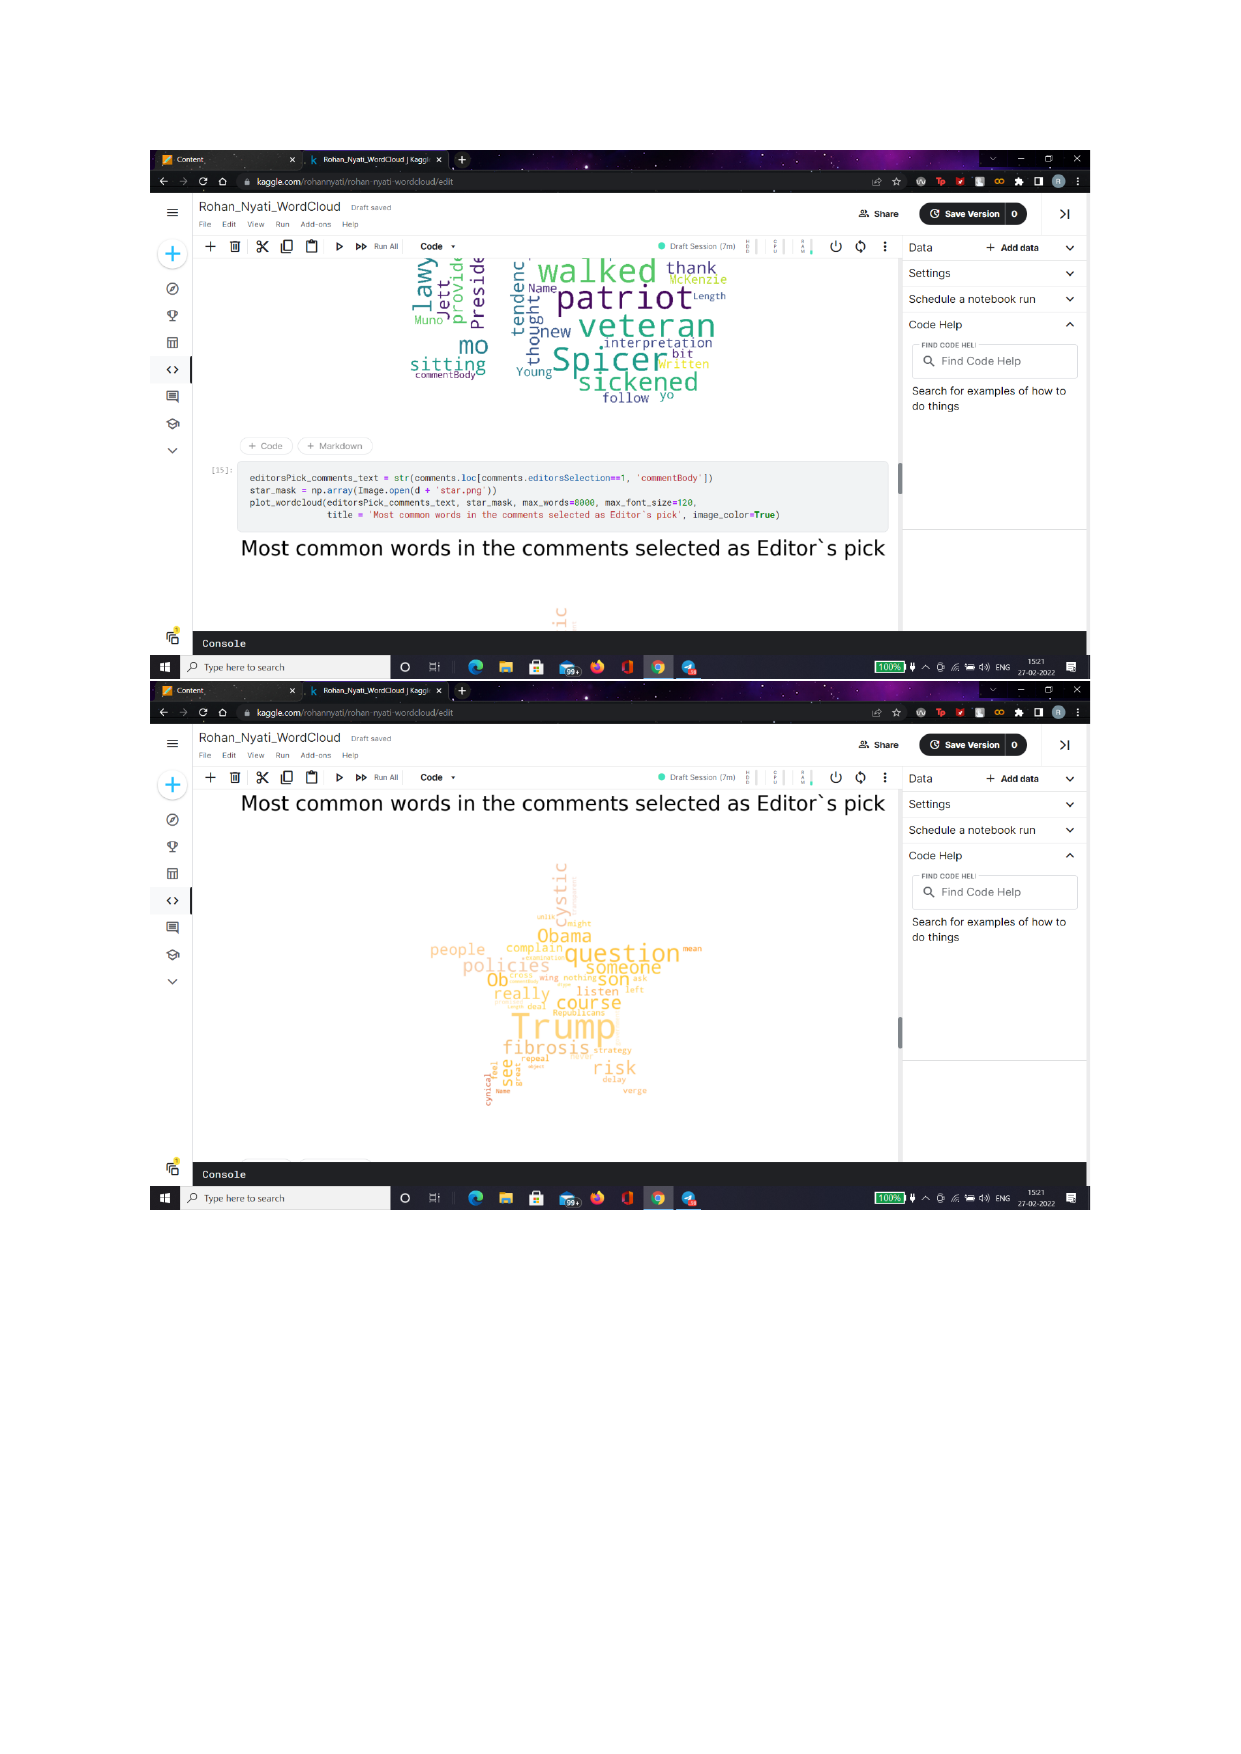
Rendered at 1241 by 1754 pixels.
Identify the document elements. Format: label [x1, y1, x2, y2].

picture [150, 150, 1091, 679]
picture [150, 681, 1091, 1210]
